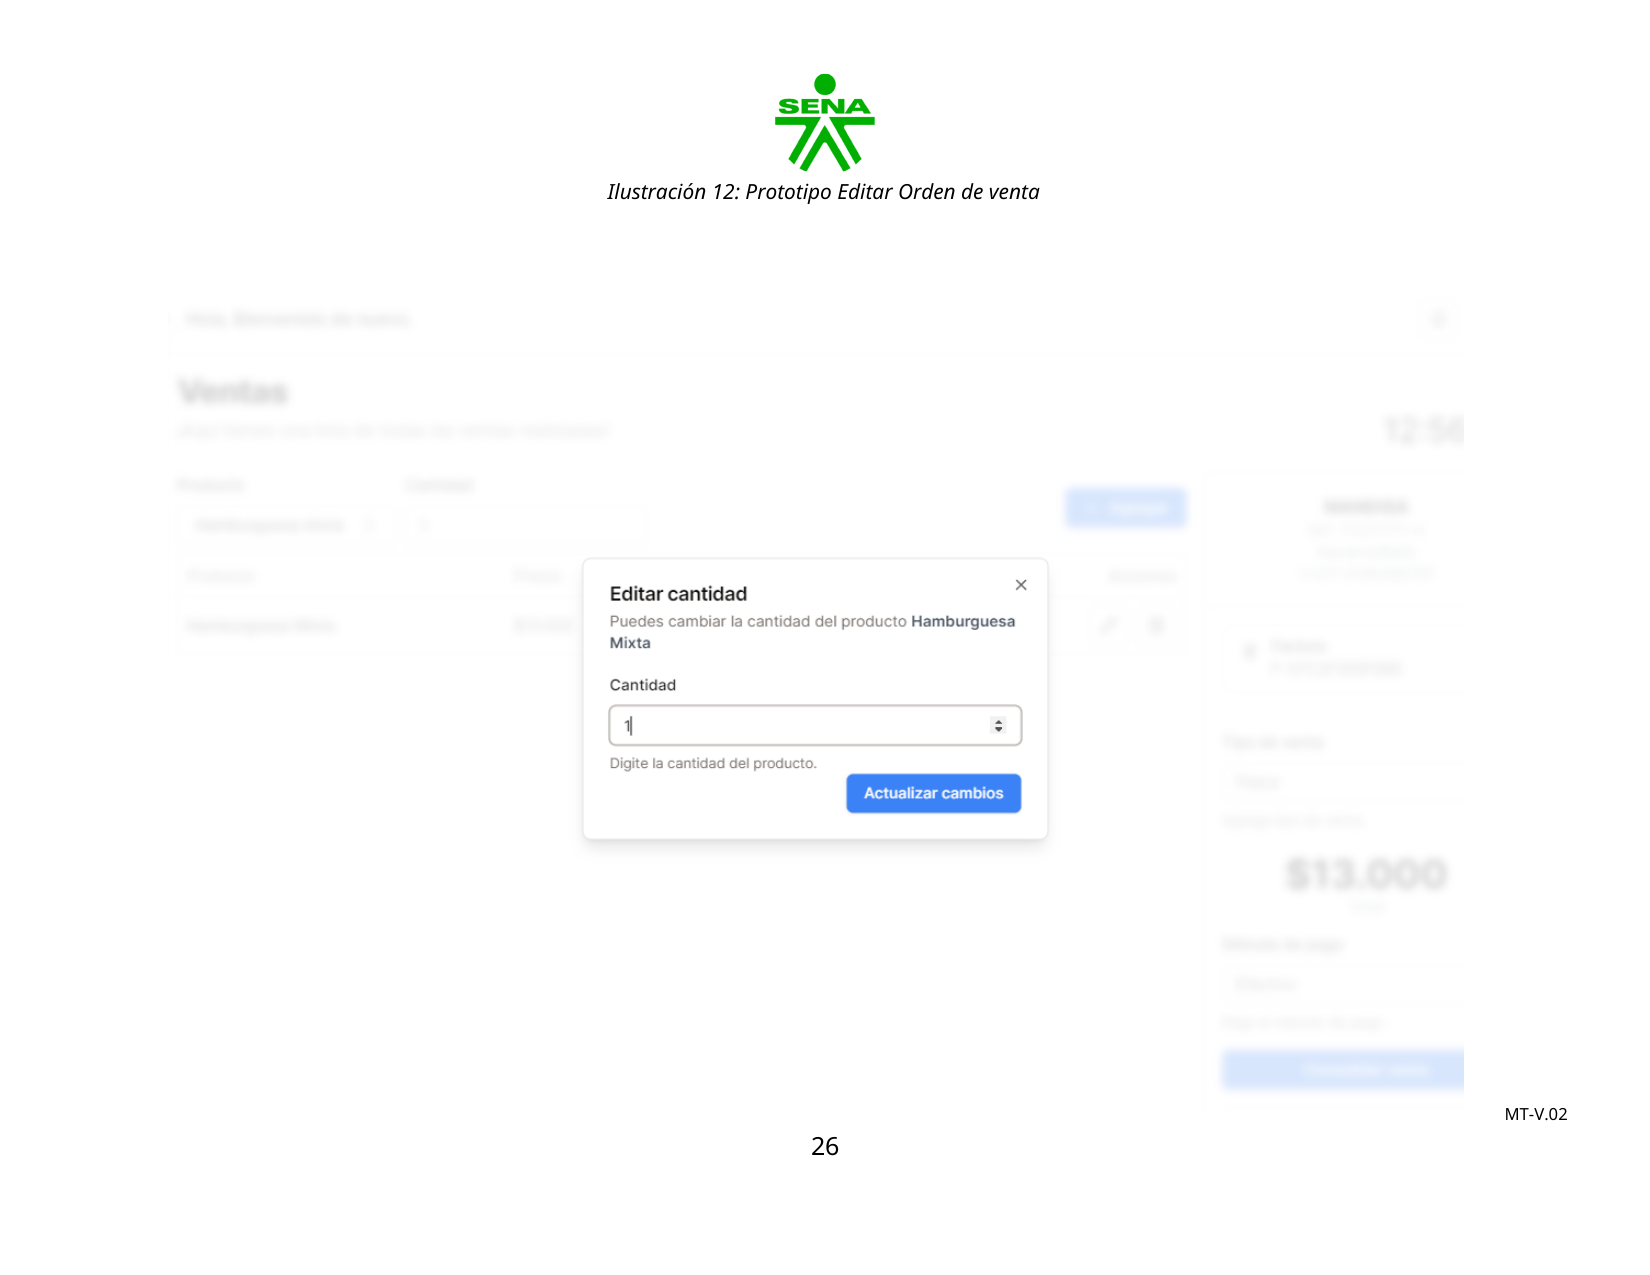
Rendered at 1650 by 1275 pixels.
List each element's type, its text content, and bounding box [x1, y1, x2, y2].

text Ilustración 12: Prototipo Editar Orden de venta [148, 177, 1502, 206]
picture [167, 284, 1464, 1114]
picture [775, 73, 875, 172]
